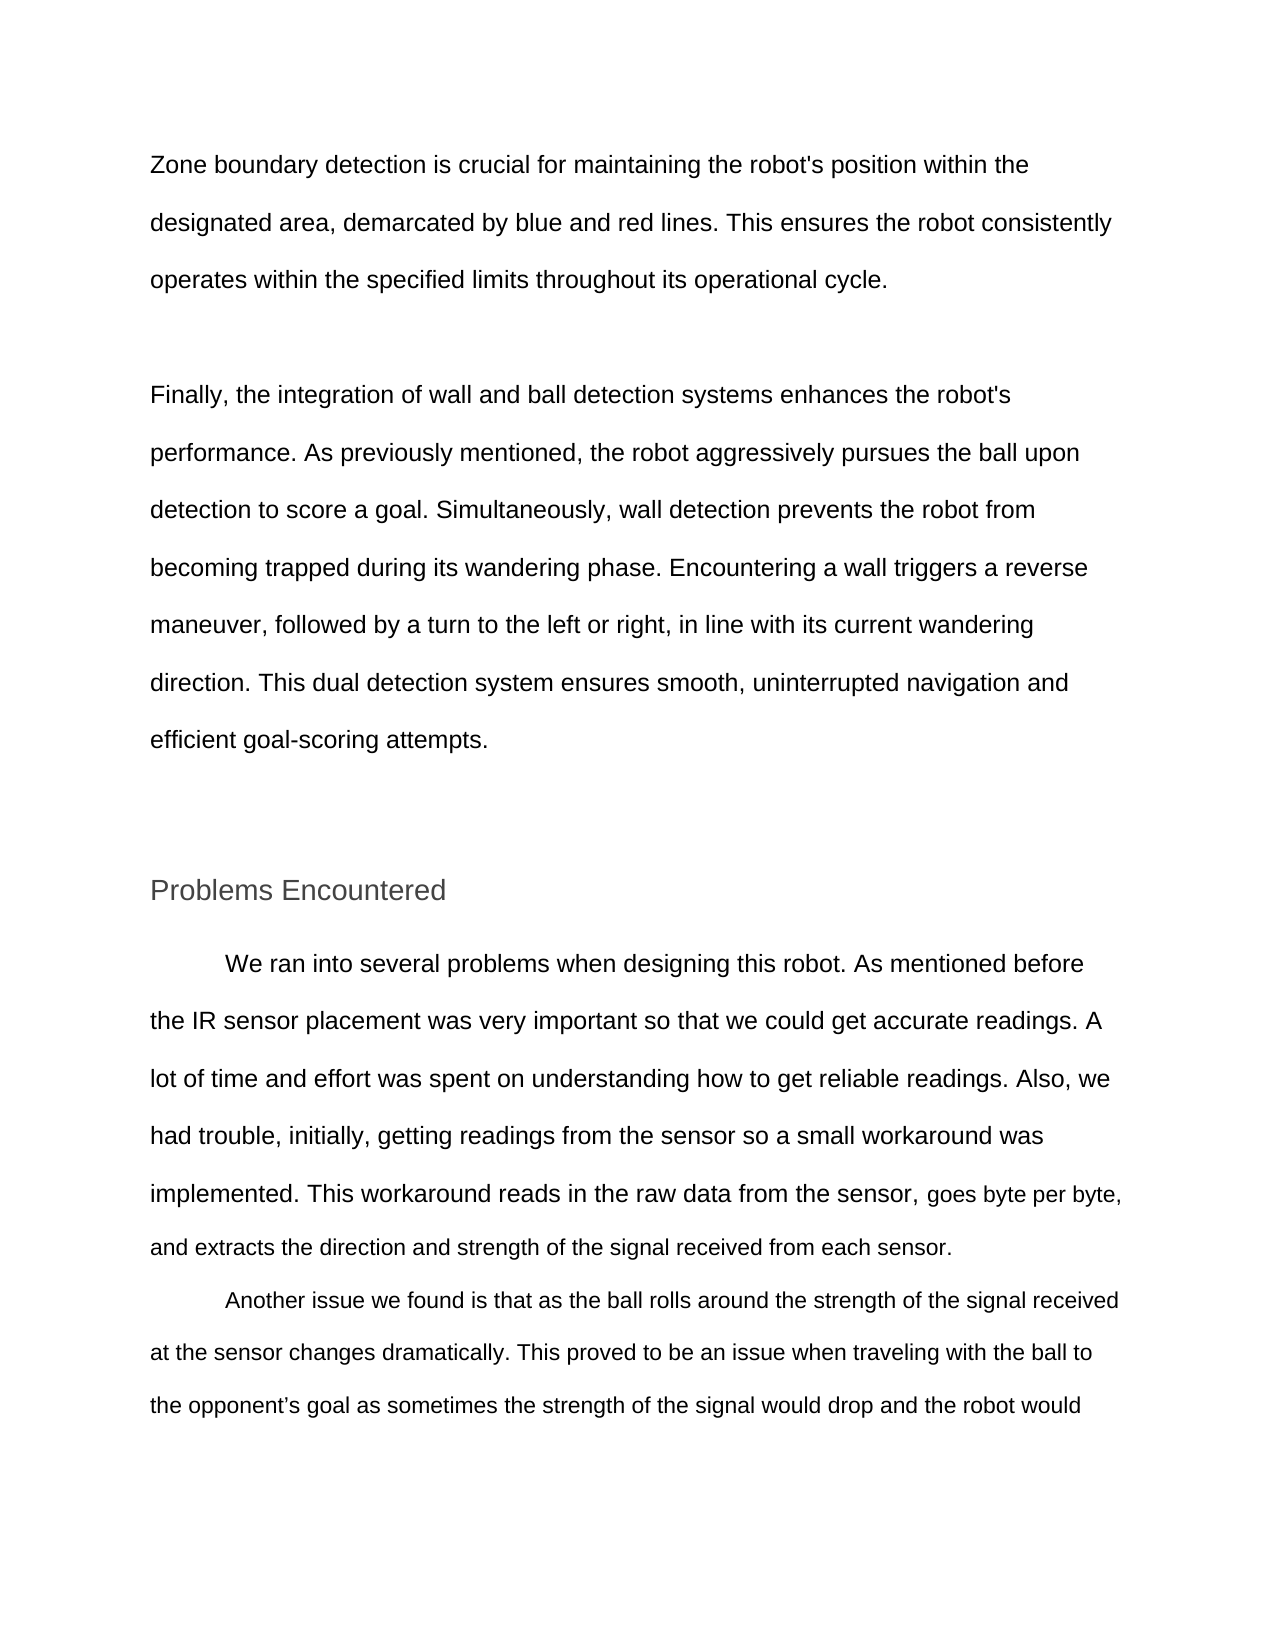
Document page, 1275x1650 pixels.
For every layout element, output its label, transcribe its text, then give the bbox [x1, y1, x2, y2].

text We ran into several problems when designing this robot. As mentioned before the IR sensor placement was very important so that we could get accurate readings. A lot of time and effort was spent on understanding how to get reliable readings. Also, we had trouble, initially, getting readings from the sensor so a small workaround was implemented. This workaround reads in the raw data from the sensor, goes byte per byte, and extracts the direction and strength of the signal received from each sensor. [150, 949, 1125, 1260]
subtitle Problems Encountered [150, 873, 1125, 907]
text Zone boundary detection is crucial for maintaining the robot's position within the designated area, demarcated by blue and red lines. This ensures the robot consistently operates within the specified limits throughout its operational cycle. [150, 150, 1125, 294]
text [150, 1287, 1125, 1418]
text Finally, the integration of wall and ball detection systems enhances the robot's performance. As previously mentioned, the robot aggressively pursues the ball upon detection to score a goal. Simultaneously, wall detection prevents the robot from becoming trapped during its wandering phase. Encountering a wall triggers a reverse maneuver, followed by a turn to the left or right, in line with its current wandering direction. This dual detection system ensures smooth, uninterrupted navigation and efficient goal-scoring attempts. [150, 380, 1125, 754]
